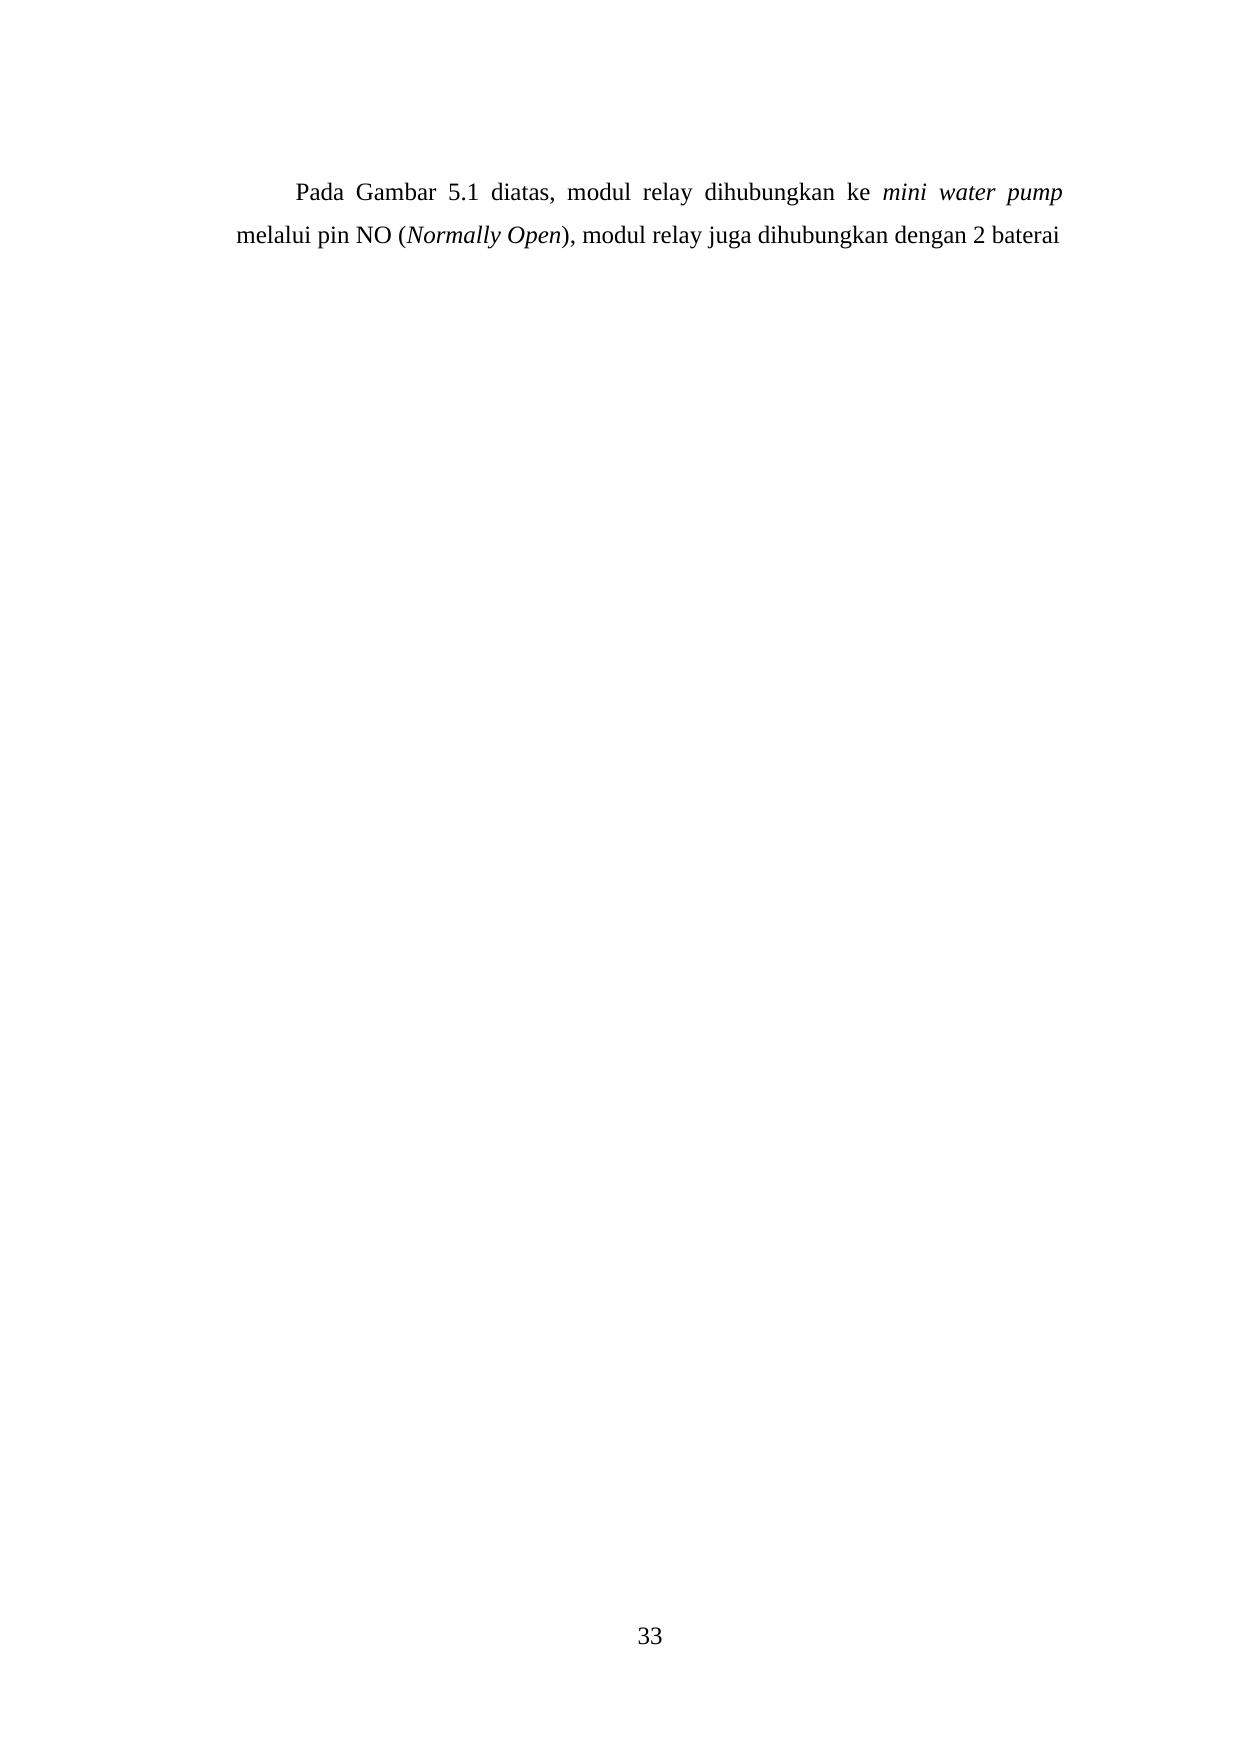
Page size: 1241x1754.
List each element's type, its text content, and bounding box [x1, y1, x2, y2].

text Pada Gambar 5.1 diatas, modul relay dihubungkan ke mini water pump melalui pin NO (Normally Open), modul relay juga dihubungkan dengan 2 baterai [236, 177, 1063, 249]
